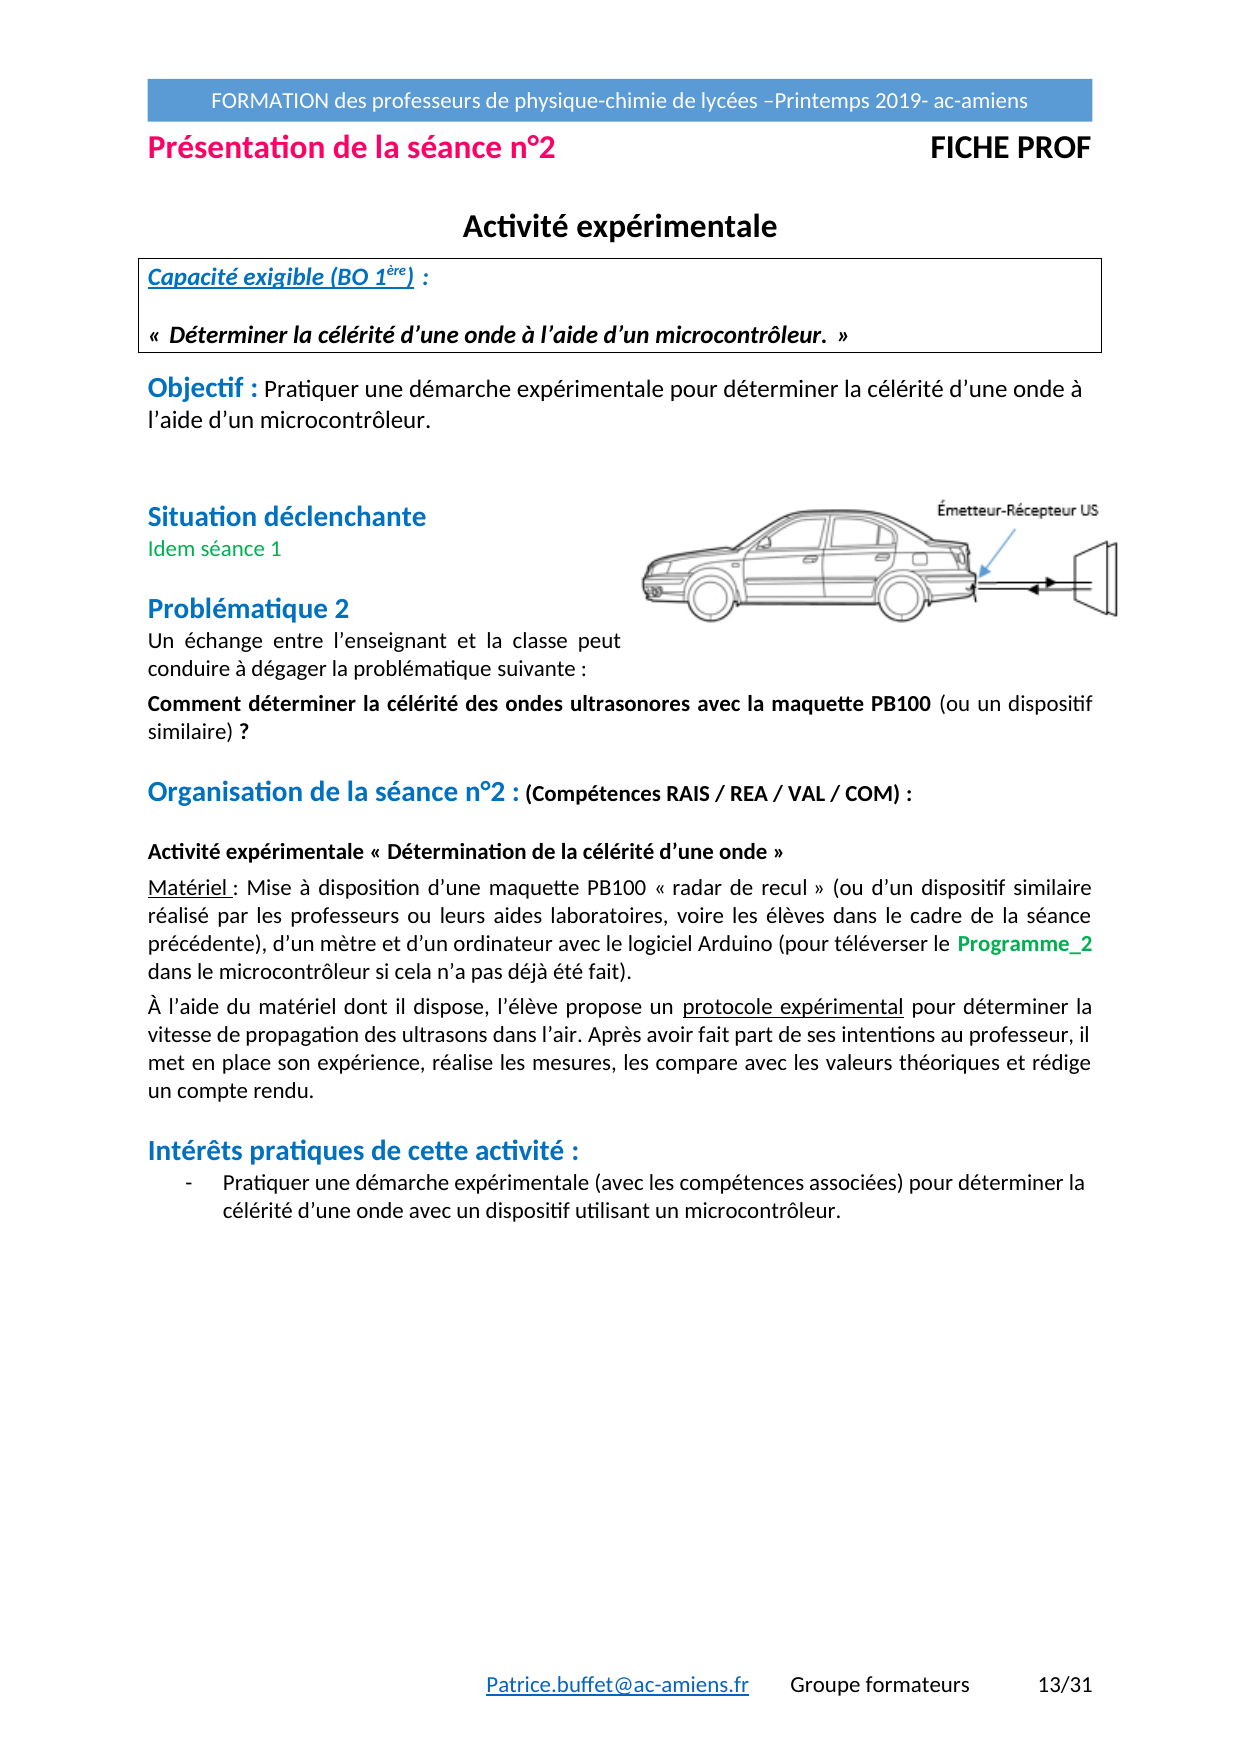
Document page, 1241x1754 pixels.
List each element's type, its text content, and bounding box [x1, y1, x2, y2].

text Problématique 2 [148, 590, 640, 626]
text Comment déterminer la célérité des ondes ultrasonores avec la maquette PB100 (ou un dispositif similaire) ? [148, 689, 1093, 745]
text Intérêts pratiques de cette activité : [148, 1132, 1093, 1168]
text Présentation de la séance n°2 FICHE PROF [148, 122, 1093, 167]
text Situation déclenchante [148, 498, 640, 534]
text Un échange entre l’enseignant et la classe peut conduire à dégager la problématique suivante : [148, 626, 1093, 682]
text À l’aide du matériel dont il dispose, l’élève propose un protocole expérimental pour déterminer la vitesse de propagation des ultrasons dans l’air. Après avoir fait part de ses intentions au professeur, il met en place son expérience, réalise les mesures, les compare avec les valeurs théoriques et rédige un compte rendu. [148, 992, 1093, 1104]
text Matériel : Mise à disposition d’une maquette PB100 « radar de recul » (ou d’un dispositif similaire réalisé par les professeurs ou leurs aides laboratoires, voire les élèves dans le cadre de la séance précédente), d’un mètre et d’un ordinateur avec le logiciel Arduino (pour téléverser le Programme_2 dans le microcontrôleur si cela n’a pas déjà été fait). [148, 873, 1093, 985]
text Objectif : Pratiquer une démarche expérimentale pour déterminer la célérité d’une onde à l’aide d’un microcontrôleur. [148, 369, 1093, 435]
list Pratiquer une démarche expérimentale (avec les compétences associées) pour déterminer la célérité d’une onde avec un dispositif utilisant un microcontrôleur. [185, 1168, 1093, 1224]
picture [640, 486, 1129, 629]
text « Déterminer la célérité d’une onde à l’aide d’un microcontrôleur. » [139, 317, 1101, 352]
text Capacité exigible (BO 1ère) : [139, 259, 1101, 292]
text Activité expérimentale « Détermination de la célérité d’une onde » [148, 837, 1093, 865]
text Organisation de la séance n°2 : (Compétences RAIS / REA / VAL / COM) : [148, 773, 1166, 809]
text Activité expérimentale [148, 204, 1093, 245]
text Idem séance 1 [148, 534, 640, 562]
